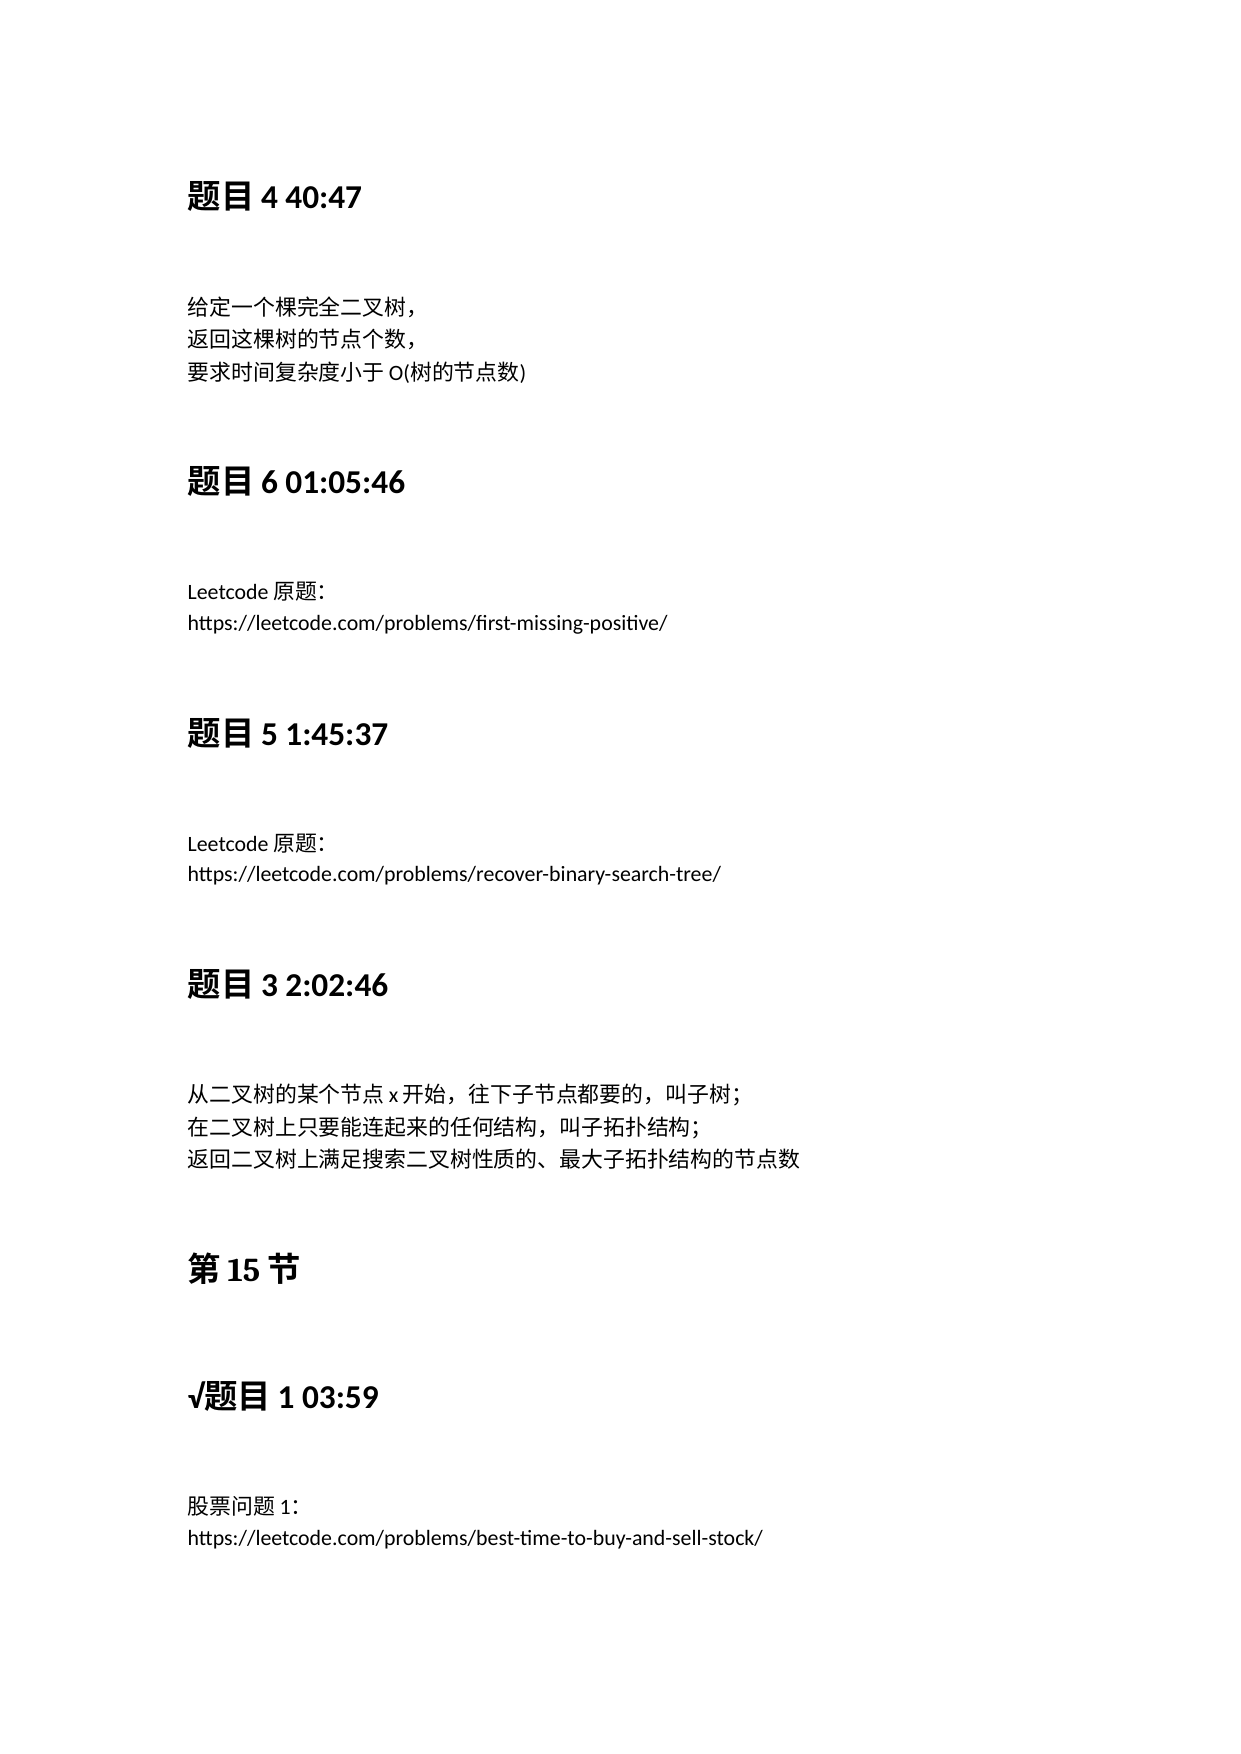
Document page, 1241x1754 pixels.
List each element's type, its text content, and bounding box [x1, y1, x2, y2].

text Leetcode原题： [187, 825, 1053, 858]
subtitle 题目4 40:47 [187, 162, 1053, 227]
text 在二叉树上只要能连起来的任何结构，叫子拓扑结构； [187, 1109, 1053, 1142]
text https://leetcode.com/problems/recover-binary-search-tree/ [187, 858, 1053, 890]
text https://leetcode.com/problems/first-missing-positive/ [187, 606, 1053, 638]
subtitle 题目6 01:05:46 [187, 446, 1053, 511]
text 返回这棵树的节点个数， [187, 322, 1053, 354]
subtitle 第15节 [187, 1234, 1053, 1299]
text 给定一个棵完全二叉树， [187, 289, 1053, 322]
subtitle 题目5 1:45:37 [187, 698, 1053, 763]
text Leetcode原题： [187, 573, 1053, 606]
subtitle 题目3 2:02:46 [187, 950, 1053, 1015]
text 返回二叉树上满足搜索二叉树性质的、最大子拓扑结构的节点数 [187, 1142, 1053, 1174]
text 股票问题1： [187, 1488, 1053, 1521]
text 要求时间复杂度小于O(树的节点数) [187, 354, 1053, 387]
text https://leetcode.com/problems/best-time-to-buy-and-sell-stock/ [187, 1521, 1053, 1553]
subtitle √题目1 03:59 [187, 1361, 1053, 1426]
text 从二叉树的某个节点x开始，往下子节点都要的，叫子树； [187, 1077, 1053, 1109]
